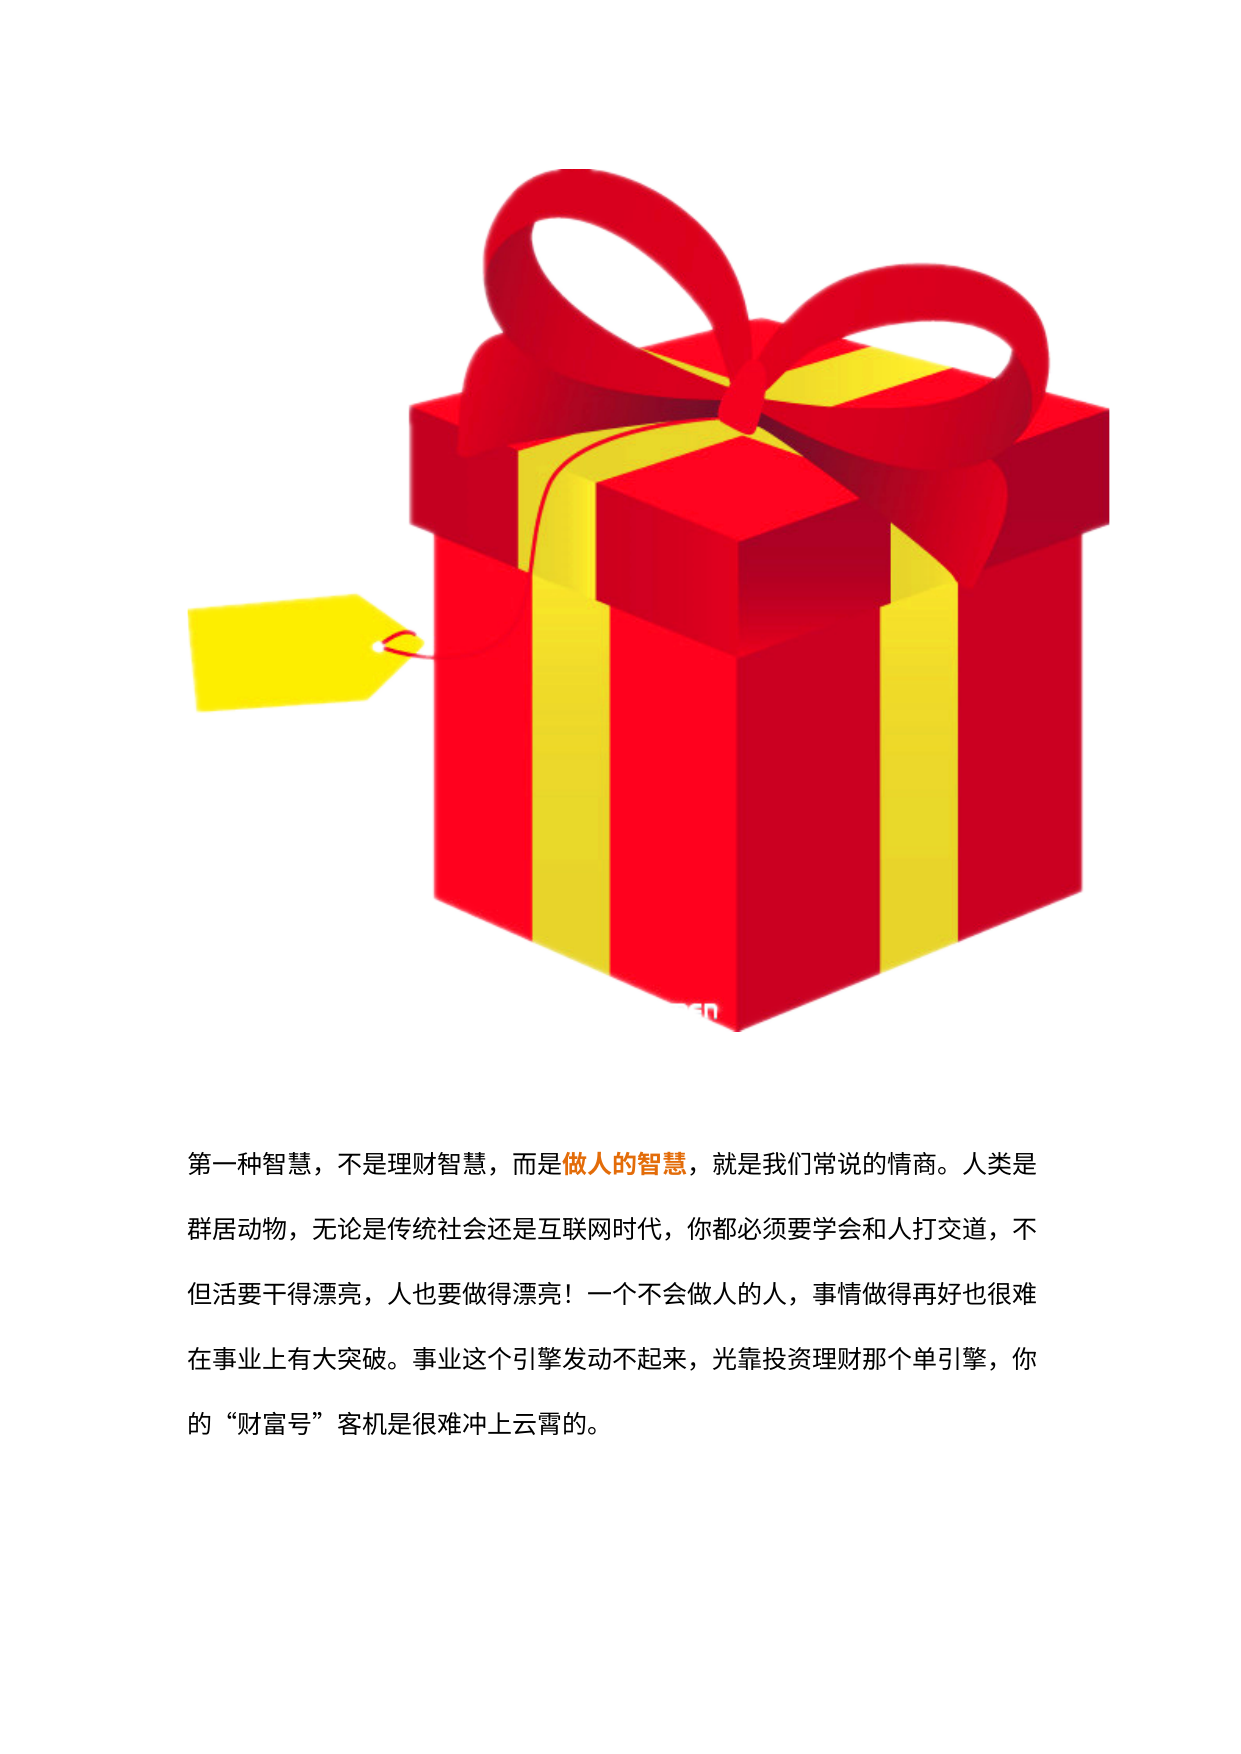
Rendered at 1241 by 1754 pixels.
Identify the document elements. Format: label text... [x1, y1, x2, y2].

picture [187, 169, 1110, 1032]
text 第一种智慧，不是理财智慧，而是做人的智慧，就是我们常说的情商。人类是群居动物，无论是传统社会还是互联网时代，你都必须要学会和人打交道，不但活要干得漂亮，人也要做得漂亮！一个不会做人的人，事情做得再好也很难在事业上有大突破。事业这个引擎发动不起来，光靠投资理财那个单引擎，你的“财富号”客机是很难冲上云霄的。 [187, 1130, 1053, 1455]
